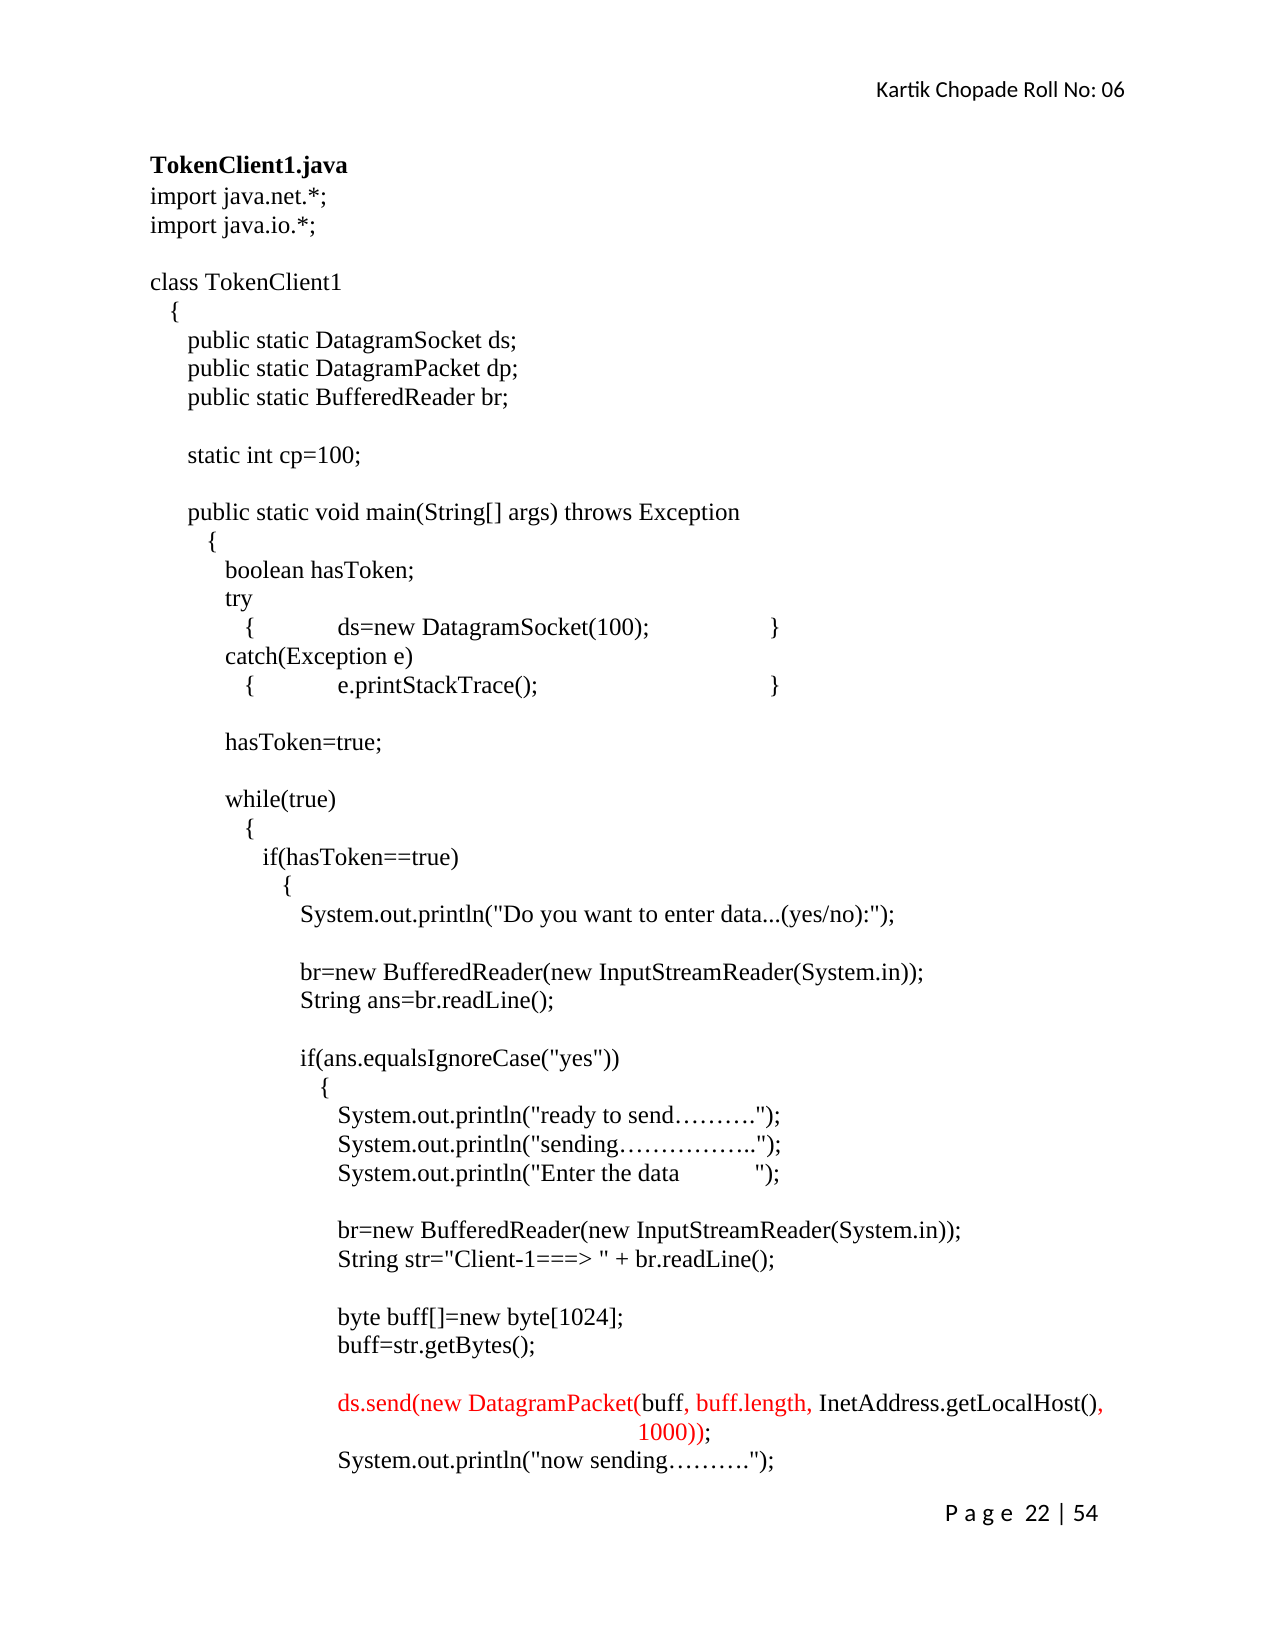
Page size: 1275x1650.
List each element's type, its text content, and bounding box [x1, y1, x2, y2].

text public static DatagramPacket dp; [150, 353, 1125, 382]
text System.out.println("now sending………."); [150, 1445, 1125, 1474]
text if(hasToken==true) [150, 842, 1125, 870]
text boolean hasToken; [150, 555, 1125, 583]
text while(true) [150, 784, 1125, 813]
text System.out.println("Enter the data "); [150, 1158, 1125, 1187]
text hasToken=true; [150, 727, 1125, 756]
text { ds=new DatagramSocket(100); } [150, 612, 1125, 641]
text class TokenClient1 [150, 267, 1125, 296]
text { [150, 870, 1125, 899]
text byte buff[]=new byte[1024]; [150, 1302, 1125, 1330]
text TokenClient1.java [150, 150, 1125, 179]
text try [150, 583, 1125, 612]
text buff=str.getBytes(); [150, 1330, 1125, 1359]
text br=new BufferedReader(new InputStreamReader(System.in)); [150, 957, 1125, 985]
text catch(Exception e) [150, 641, 1125, 670]
text 1000)); [150, 1417, 1125, 1445]
text System.out.println("sending…………….."); [150, 1129, 1125, 1158]
text System.out.println("Do you want to enter data...(yes/no):"); [150, 899, 1125, 928]
text if(ans.equalsIgnoreCase("yes")) [150, 1043, 1125, 1072]
text import java.net.*; [150, 181, 1125, 210]
text System.out.println("ready to send………."); [150, 1100, 1125, 1129]
text public static DatagramSocket ds; [150, 325, 1125, 353]
text { e.printStackTrace(); } [150, 670, 1125, 698]
text String ans=br.readLine(); [150, 985, 1125, 1014]
text String str="Client-1===> " + br.readLine(); [150, 1244, 1125, 1273]
text { [150, 1072, 1125, 1100]
text public static BufferedReader br; [150, 382, 1125, 411]
text public static void main(String[] args) throws Exception [150, 497, 1125, 526]
text { [150, 296, 1125, 325]
text { [150, 813, 1125, 842]
text { [150, 526, 1125, 555]
text br=new BufferedReader(new InputStreamReader(System.in)); [150, 1215, 1125, 1244]
text import java.io.*; [150, 210, 1125, 238]
text static int cp=100; [150, 440, 1125, 468]
text ds.send(new DatagramPacket(buff, buff.length, InetAddress.getLocalHost(), [150, 1388, 1125, 1417]
